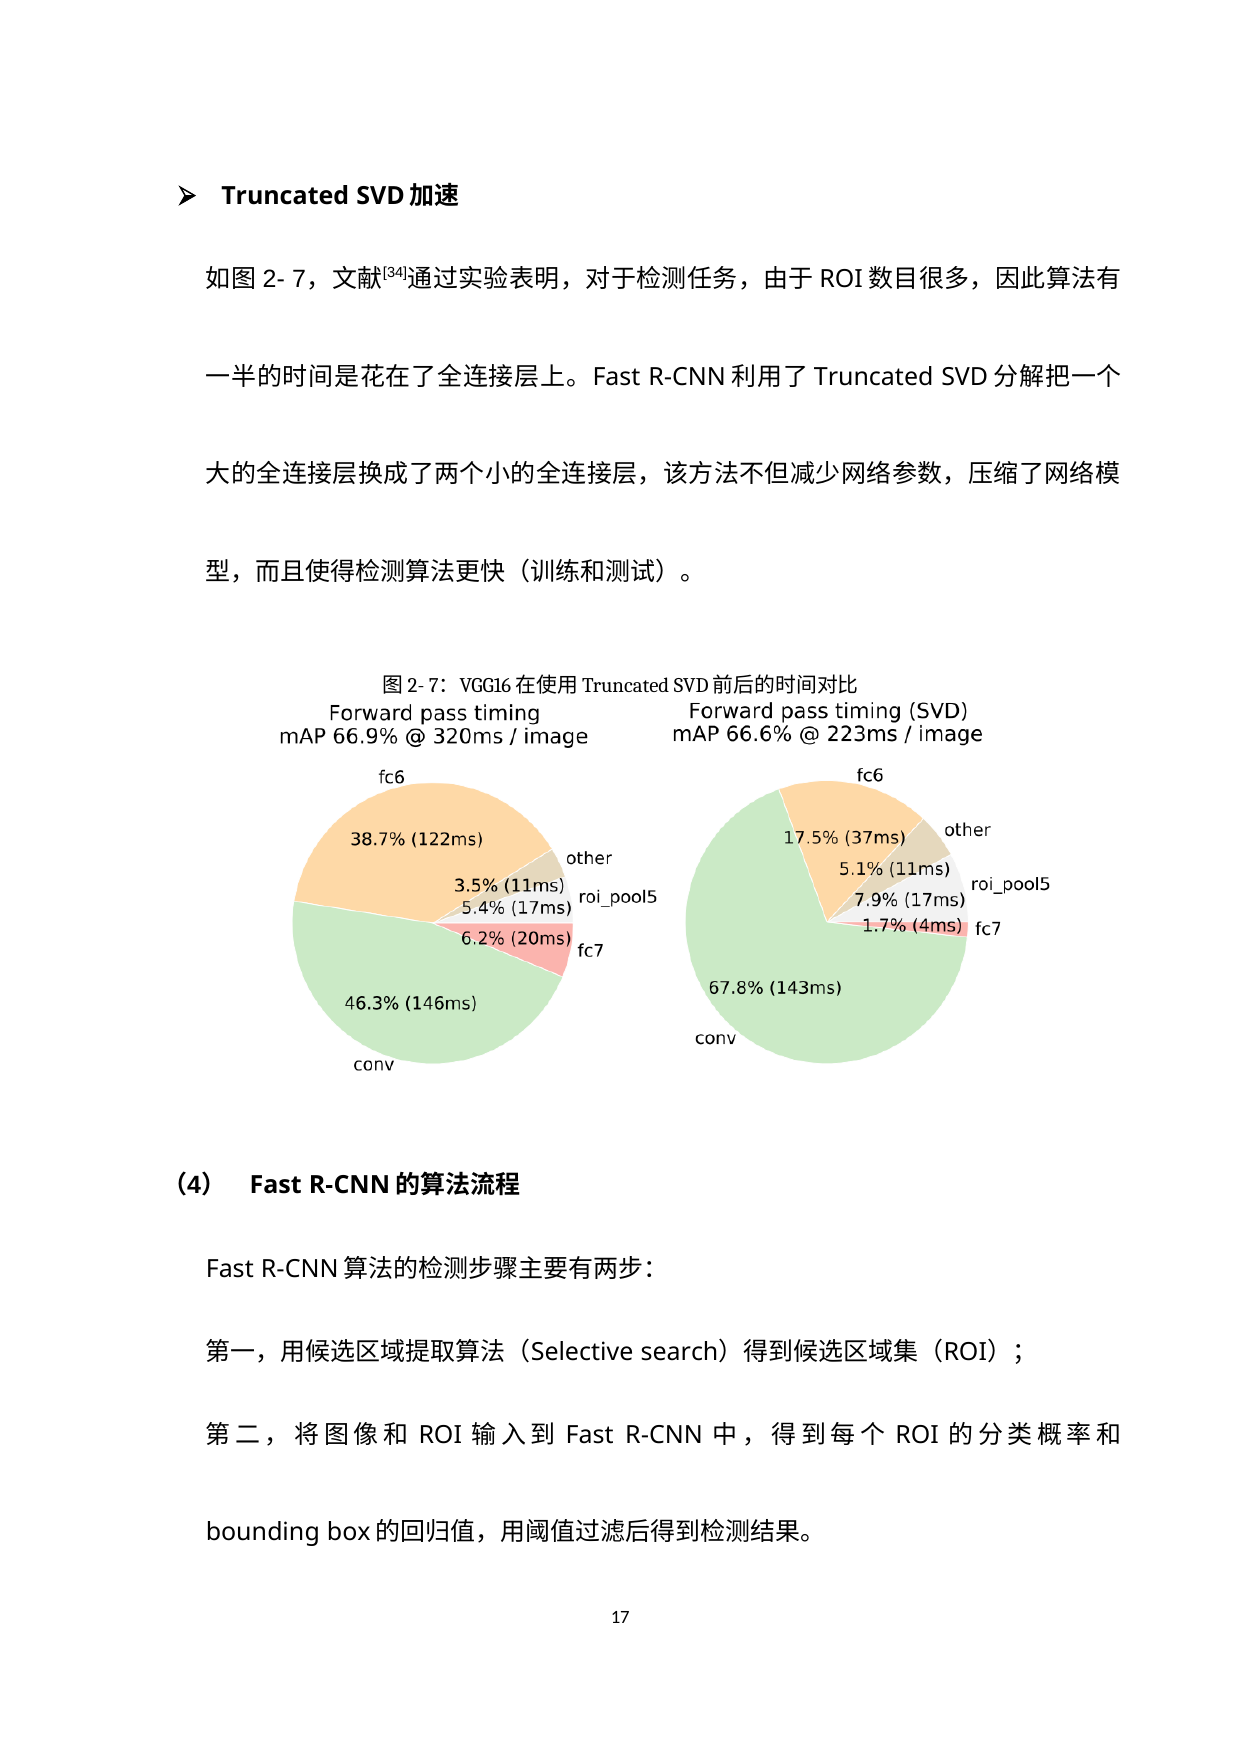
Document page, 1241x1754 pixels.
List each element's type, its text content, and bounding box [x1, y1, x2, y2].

text 图 2- 7：VGG16在使用Truncated SVD前后的时间对比 [118, 667, 1122, 699]
list Truncated SVD加速 [177, 161, 1122, 226]
text 如图 2- 7，文献[34]通过实验表明，对于检测任务，由于ROI数目很多，因此算法有一半的时间是花在了全连接层上。Fast R-CNN利用了Truncated SVD分解把一个大的全连接层换成了两个小的全连接层，该方法不但减少网络参数，压缩了网络模型，而且使得检测算法更快（训练和测试）。 [206, 244, 1122, 602]
text Fast R-CNN算法的检测步骤主要有两步： [206, 1234, 1122, 1299]
text 第二，将图像和ROI输入到Fast R-CNN中，得到每个ROI的分类概率和bounding box的回归值，用阈值过滤后得到检测结果。 [206, 1400, 1122, 1562]
text 第一，用候选区域提取算法（Selective search）得到候选区域集（ROI）； [206, 1317, 1122, 1382]
list Fast R-CNN的算法流程 [162, 1151, 1122, 1216]
picture [273, 699, 1054, 1080]
